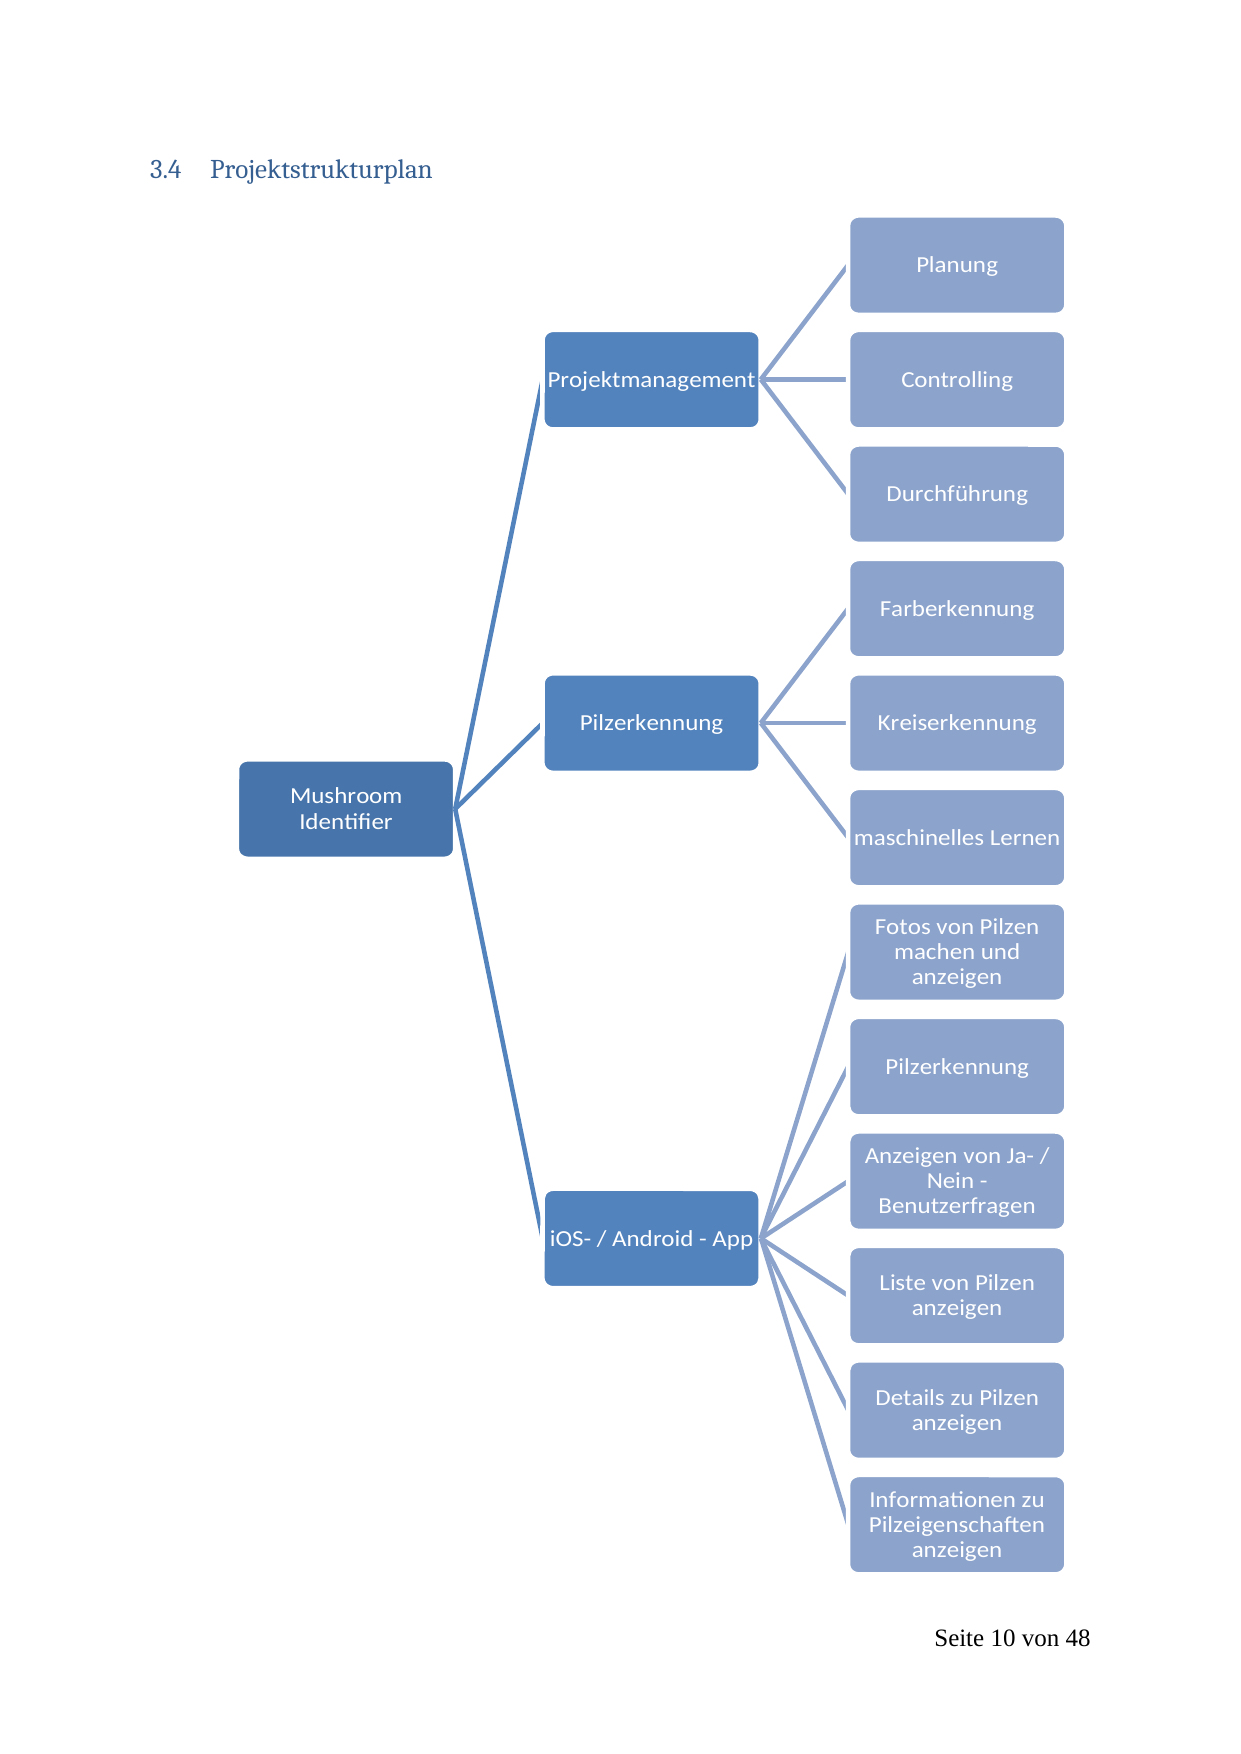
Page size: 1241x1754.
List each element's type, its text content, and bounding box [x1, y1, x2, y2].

subtitle Projektstrukturplan [150, 154, 1090, 185]
